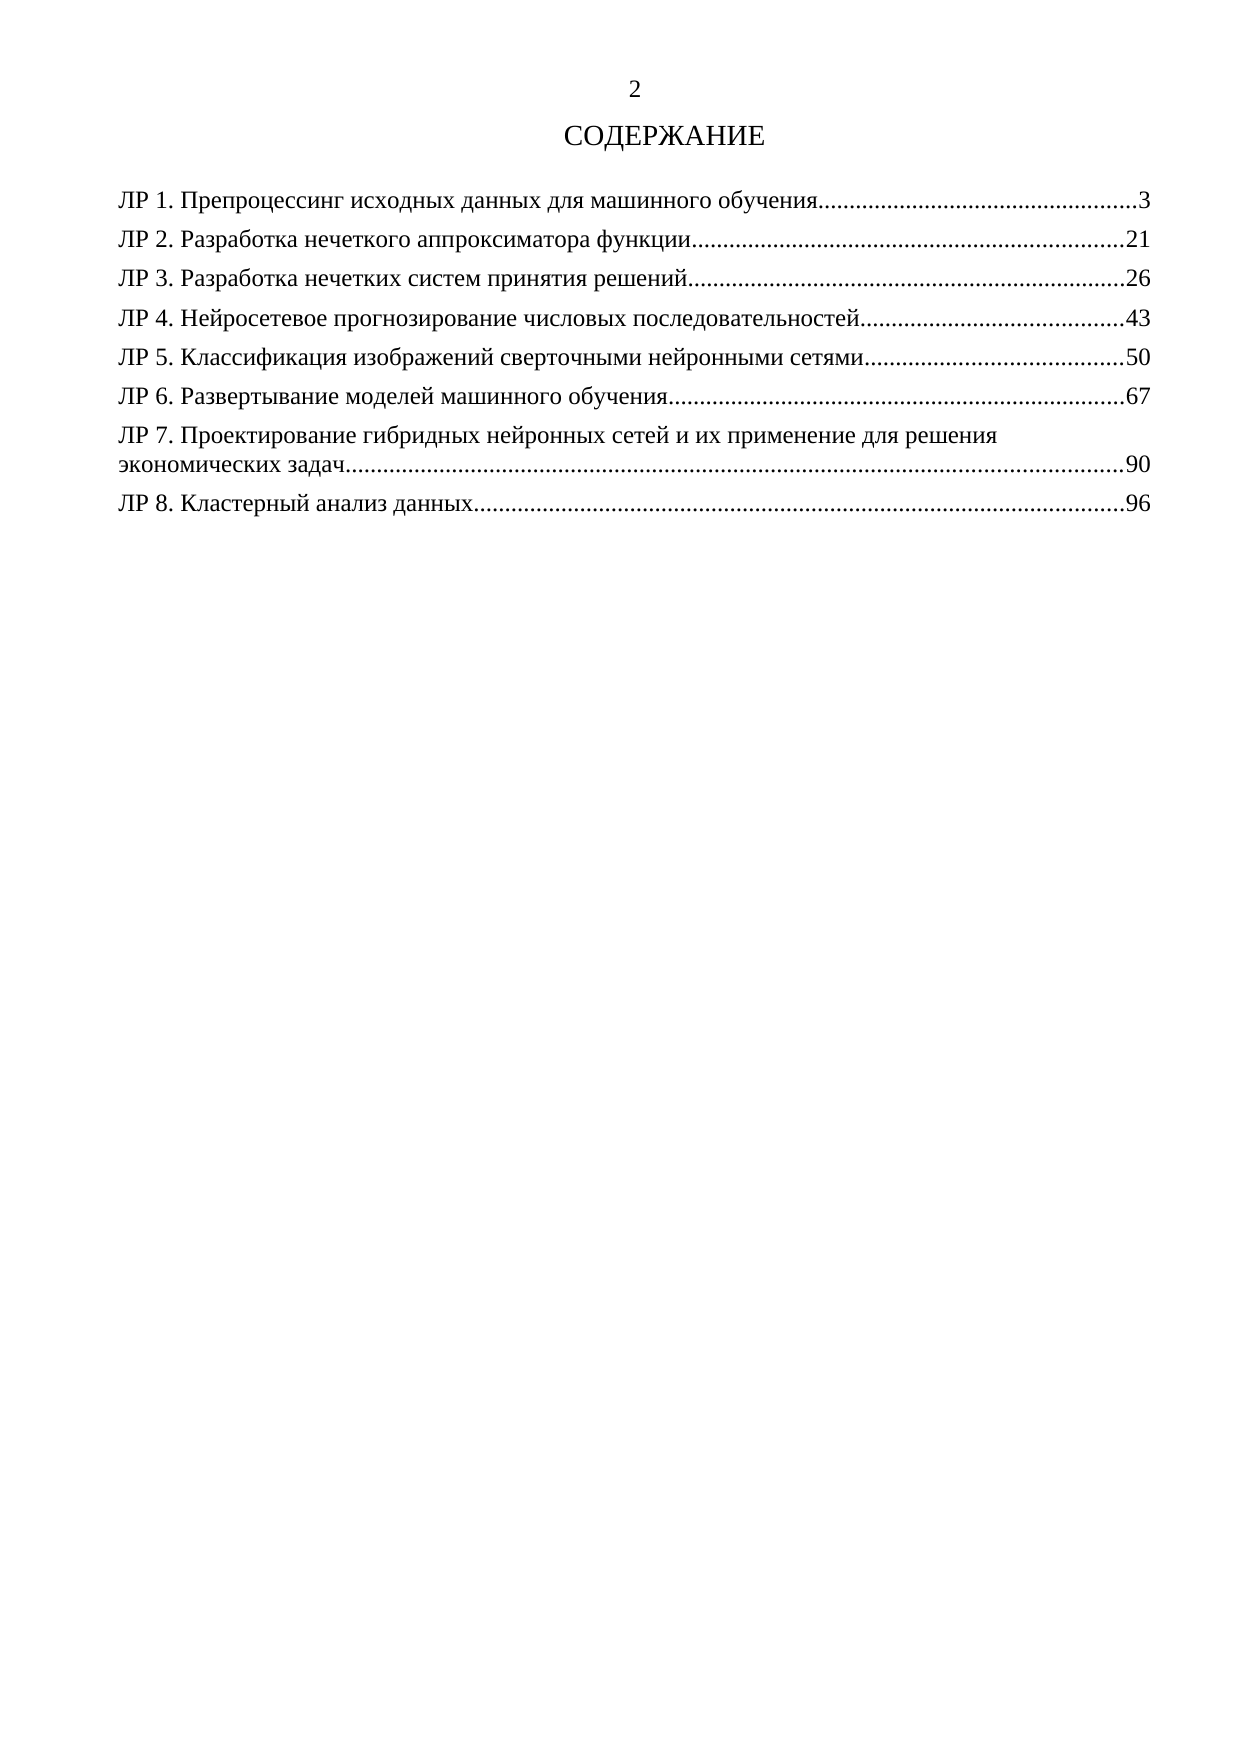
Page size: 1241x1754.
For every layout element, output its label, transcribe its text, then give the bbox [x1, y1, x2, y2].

text СОДЕРЖАНИЕ [118, 118, 1152, 152]
text ЛР 4. Нейросетевое прогнозирование числовых последовательностей 43 [118, 303, 1152, 331]
text ЛР 1. Препроцессинг исходных данных для машинного обучения 3 [118, 185, 1152, 214]
text Лр 8. Кластерный анализ данных 96 [118, 488, 1152, 517]
text ЛР 7. Проектирование гибридных нейронных сетей и их применение для решения экономических задач 90 [118, 420, 1152, 478]
text ЛР 5. Классификация изображений сверточными нейронными сетями 50 [118, 342, 1152, 371]
text ЛР 6. Развертывание моделей машинного обучения 67 [118, 381, 1152, 410]
text ЛР 2. Разработка нечеткого аппроксиматора функции 21 [118, 224, 1152, 253]
text ЛР 3. Разработка нечетких систем принятия решений 26 [118, 263, 1152, 292]
